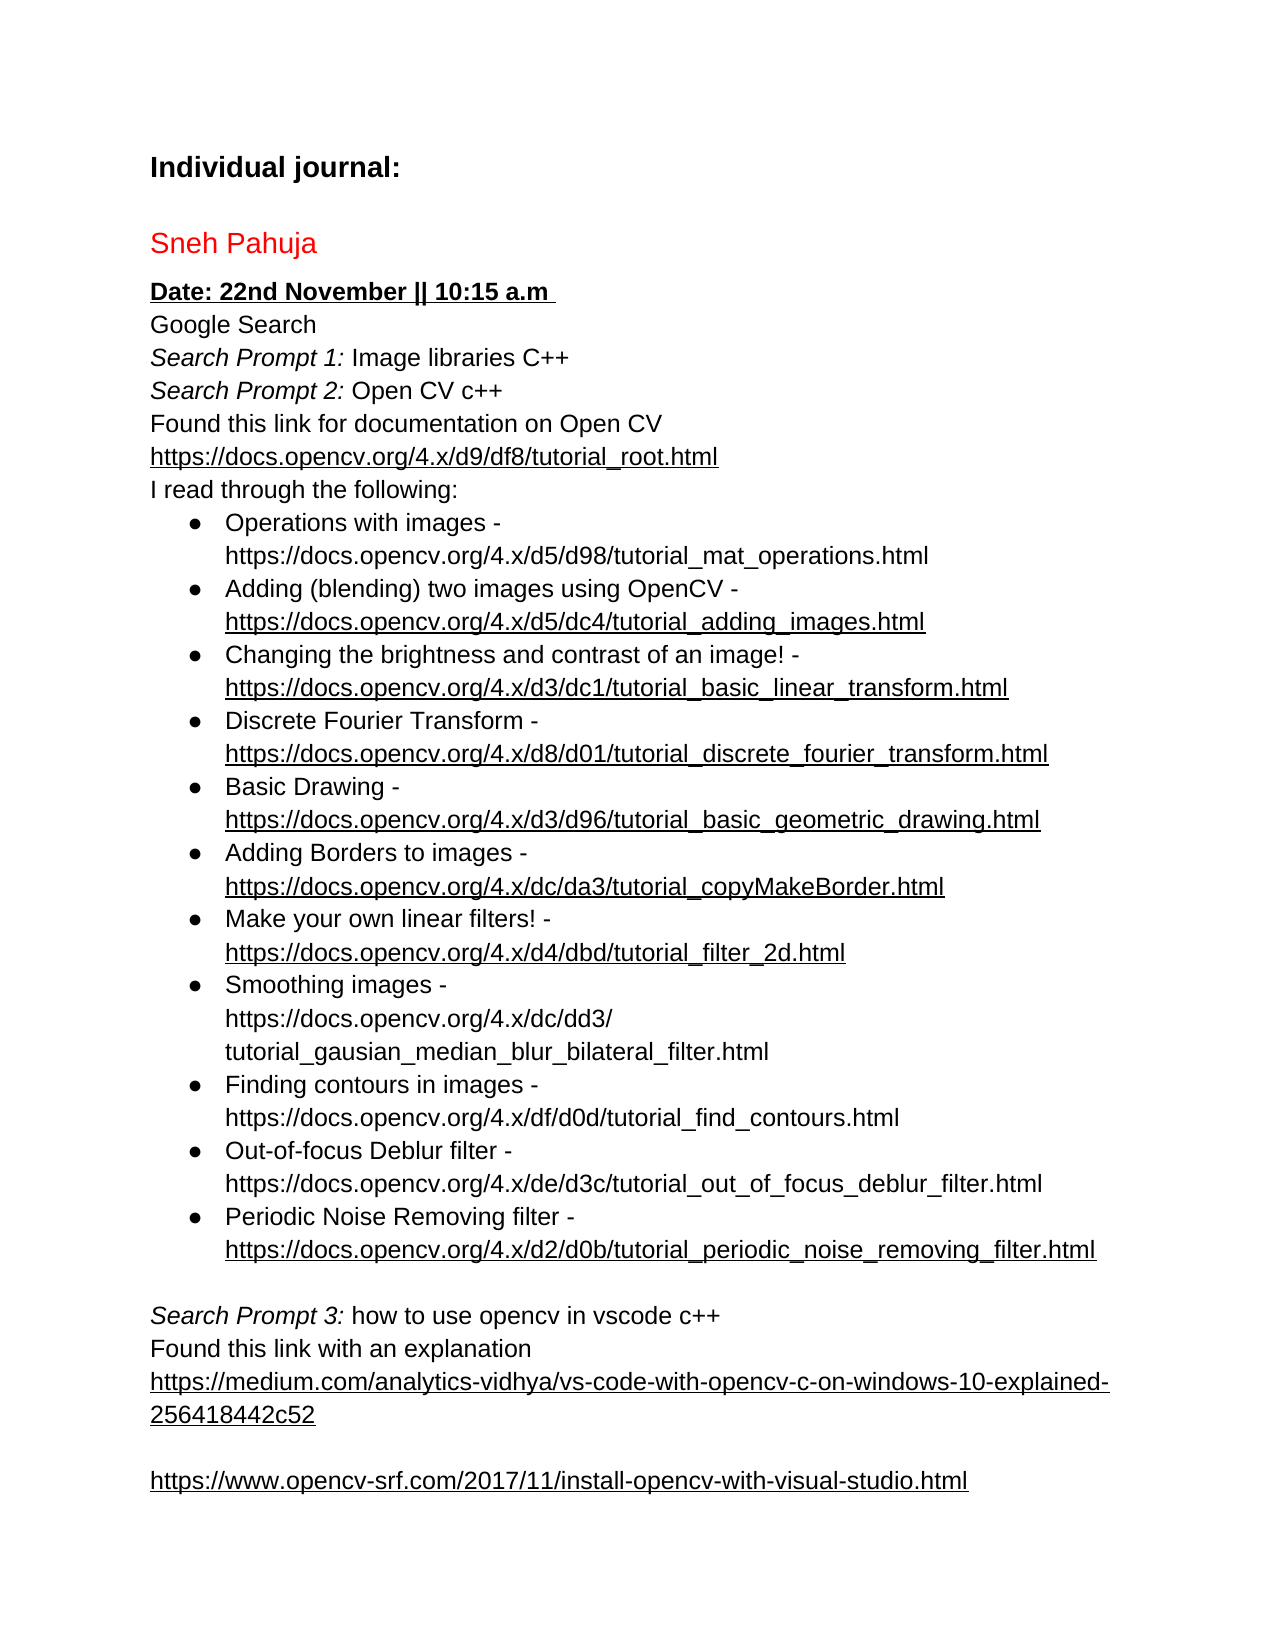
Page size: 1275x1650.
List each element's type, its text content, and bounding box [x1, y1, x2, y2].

text Search Prompt 2: Open CV c++ [150, 376, 1125, 405]
text Found this link for documentation on Open CV [150, 409, 1125, 438]
text https://docs.opencv.org/4.x/de/d3c/tutorial_out_of_focus_deblur_filter.html [225, 1169, 1125, 1197]
list Out-of-focus Deblur filter - [187, 1136, 1125, 1164]
text I read through the following: [150, 475, 1125, 504]
text Individual journal: [150, 150, 1125, 183]
text Google Search [150, 310, 1125, 339]
text https://www.opencv-srf.com/2017/11/install-opencv-with-visual-studio.html [150, 1466, 1125, 1494]
text Date: 22nd November || 10:15 a.m [150, 277, 1125, 306]
text https://docs.opencv.org/4.x/df/d0d/tutorial_find_contours.html [225, 1103, 1125, 1131]
text https://docs.opencv.org/4.x/d2/d0b/tutorial_periodic_noise_removing_filter.html [225, 1235, 1125, 1263]
list Discrete Fourier Transform - https://docs.opencv.org/4.x/d8/d01/tutorial_discrete_fourier_transform.html [187, 706, 1125, 768]
text https://docs.opencv.org/4.x/dc/da3/tutorial_copyMakeBorder.html [225, 871, 1125, 900]
list Changing the brightness and contrast of an image! - https://docs.opencv.org/4.x/d3/dc1/tutorial_basic_linear_transform.html [187, 640, 1125, 702]
text Search Prompt 1: Image libraries C++ [150, 343, 1125, 372]
list Adding (blending) two images using OpenCV - https://docs.opencv.org/4.x/d5/dc4/tutorial_adding_images.html [187, 574, 1125, 636]
list Adding Borders to images - [187, 838, 1125, 867]
text Found this link with an explanation [150, 1334, 1125, 1362]
text https://docs.opencv.org/4.x/d4/dbd/tutorial_filter_2d.html [225, 937, 1125, 966]
list Periodic Noise Removing filter - [187, 1202, 1125, 1230]
list Smoothing images - [187, 971, 1125, 999]
text Search Prompt 3: how to use opencv in vscode c++ [150, 1301, 1125, 1329]
text https://docs.opencv.org/4.x/dc/dd3/tutorial_gausian_median_blur_bilateral_filter.html [225, 1003, 1125, 1065]
list Basic Drawing - https://docs.opencv.org/4.x/d3/d96/tutorial_basic_geometric_drawing.html [187, 772, 1125, 834]
list Make your own linear filters! - [187, 904, 1125, 933]
list Operations with images - https://docs.opencv.org/4.x/d5/d98/tutorial_mat_operations.html [187, 508, 1125, 570]
text https://docs.opencv.org/4.x/d9/df8/tutorial_root.html [150, 442, 1125, 471]
subtitle Sneh Pahuja [150, 226, 1125, 259]
list Finding contours in images - [187, 1069, 1125, 1098]
text https://medium.com/analytics-vidhya/vs-code-with-opencv-c-on-windows-10-explained-256418442c52 [150, 1367, 1125, 1428]
